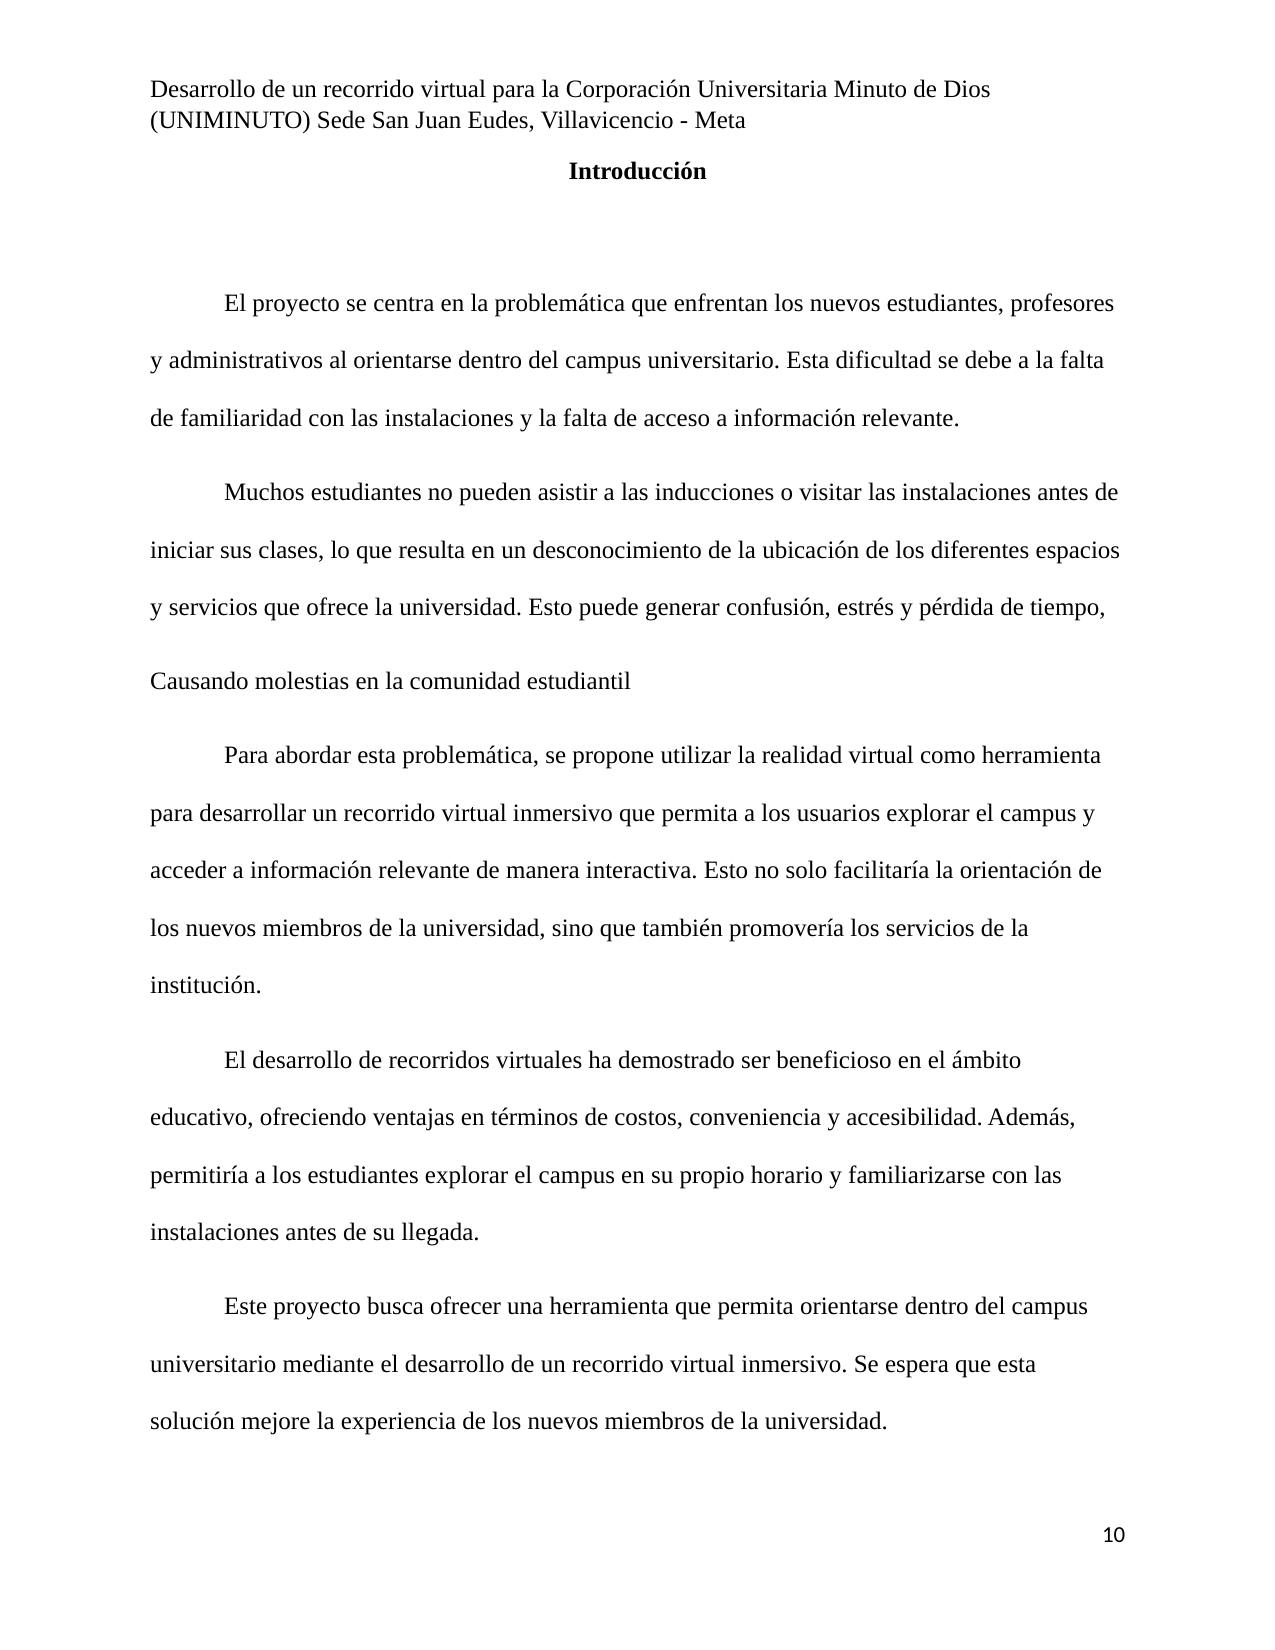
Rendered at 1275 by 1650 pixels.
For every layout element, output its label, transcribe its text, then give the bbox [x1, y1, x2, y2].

text Muchos estudiantes no pueden asistir a las inducciones o visitar las instalaciones antes de iniciar sus clases, lo que resulta en un desconocimiento de la ubicación de los diferentes espacios y servicios que ofrece la universidad. Esto puede generar confusión, estrés y pérdida de tiempo, [150, 477, 1125, 621]
text Causando molestias en la comunidad estudiantil [150, 666, 1125, 695]
subtitle Introducción [150, 156, 1125, 185]
text Para abordar esta problemática, se propone utilizar la realidad virtual como herramienta para desarrollar un recorrido virtual inmersivo que permita a los usuarios explorar el campus y acceder a información relevante de manera interactiva. Esto no solo facilitaría la orientación de los nuevos miembros de la universidad, sino que también promovería los servicios de la institución. [150, 741, 1125, 999]
text El desarrollo de recorridos virtuales ha demostrado ser beneficioso en el ámbito educativo, ofreciendo ventajas en términos de costos, conveniencia y accesibilidad. Además, permitiría a los estudiantes explorar el campus en su propio horario y familiarizarse con las instalaciones antes de su llegada. [150, 1045, 1125, 1246]
text El proyecto se centra en la problemática que enfrentan los nuevos estudiantes, profesores y administrativos al orientarse dentro del campus universitario. Esta dificultad se debe a la falta de familiaridad con las instalaciones y la falta de acceso a información relevante. [150, 288, 1125, 432]
text Este proyecto busca ofrecer una herramienta que permita orientarse dentro del campus universitario mediante el desarrollo de un recorrido virtual inmersivo. Se espera que esta solución mejore la experiencia de los nuevos miembros de la universidad. [150, 1291, 1125, 1435]
